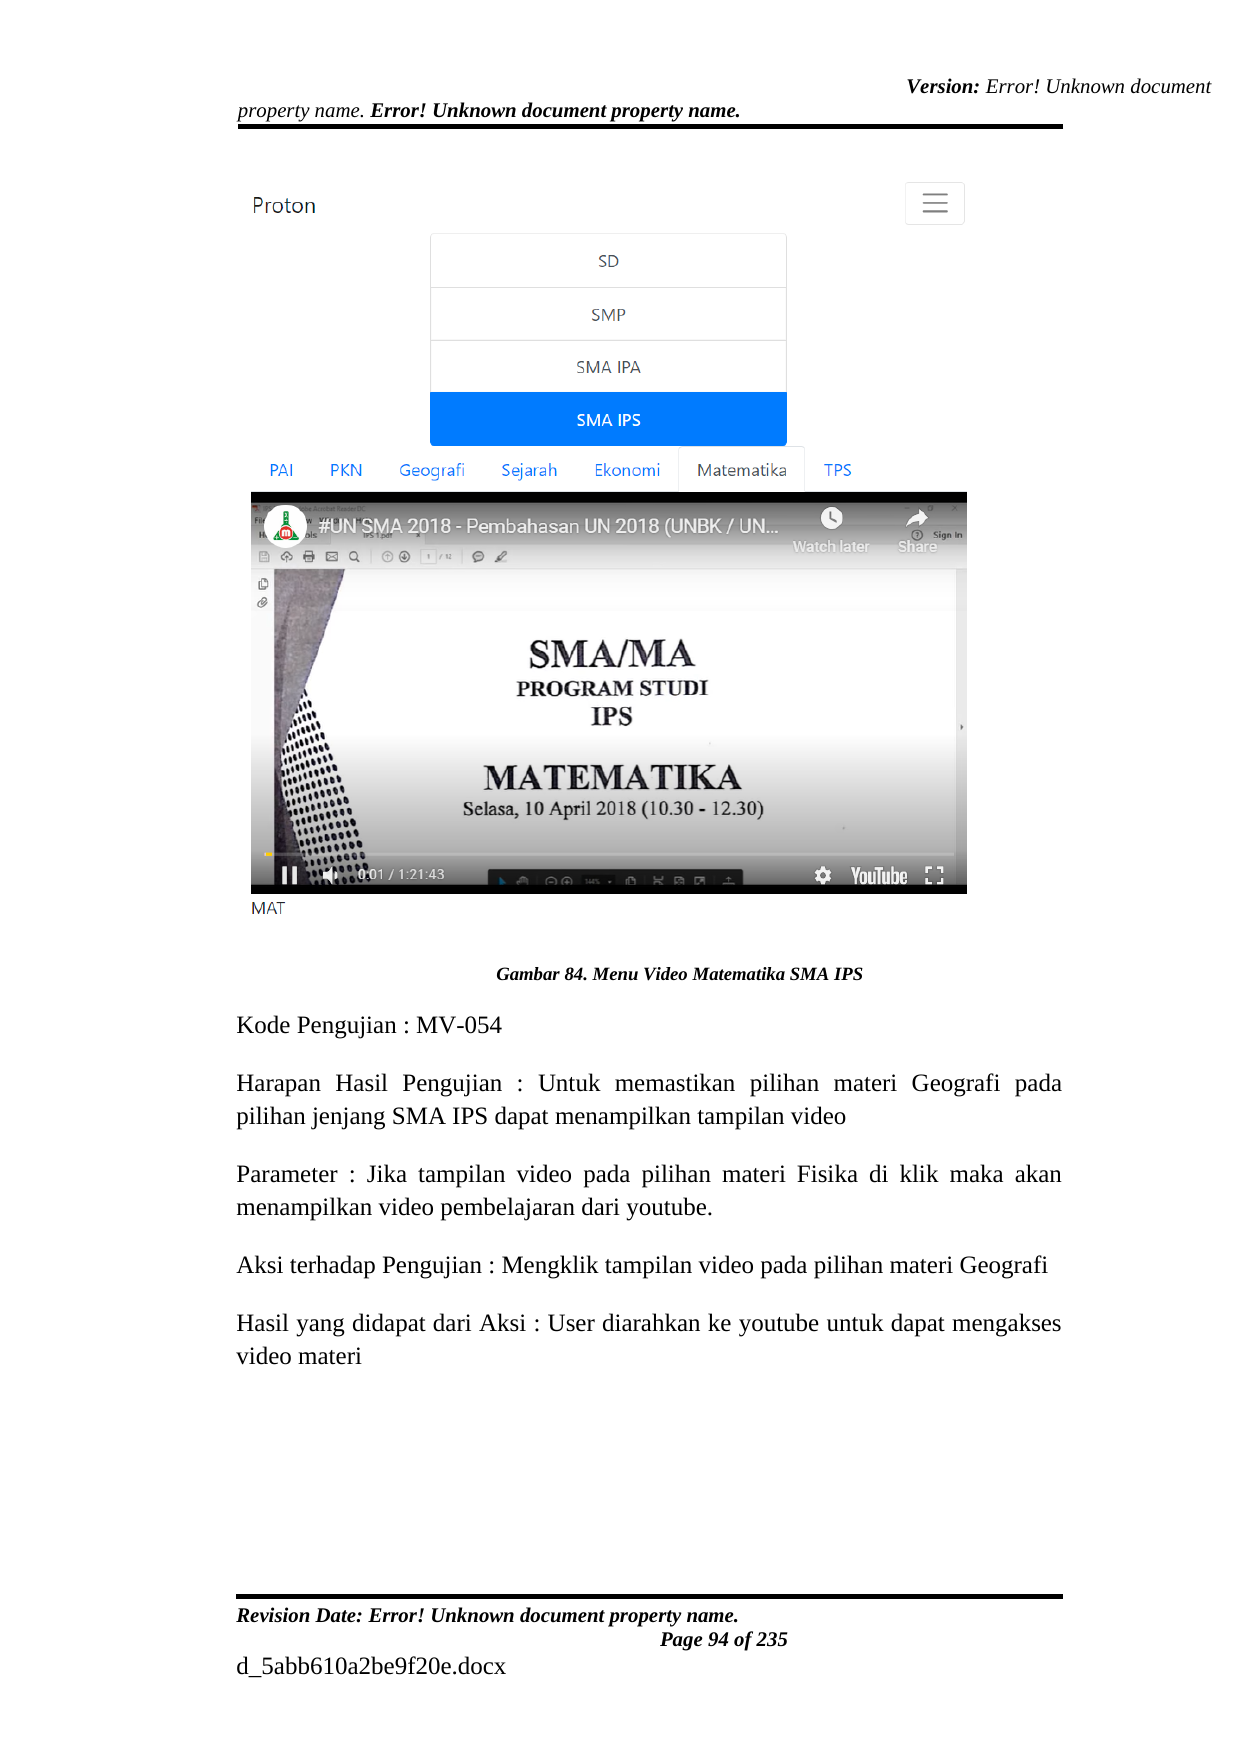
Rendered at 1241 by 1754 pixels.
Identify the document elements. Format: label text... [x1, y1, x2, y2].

picture [236, 177, 994, 935]
text Gambar 84. Menu Video Matematika SMA IPS [296, 963, 1063, 985]
text Kode Pengujian : MV-054 [236, 1010, 1063, 1039]
text Harapan Hasil Pengujian : Untuk memastikan pilihan materi Geografi pada pilihan jenjang SMA IPS dapat menampilkan tampilan video [236, 1068, 1063, 1130]
text Parameter : Jika tampilan video pada pilihan materi Fisika di klik maka akan menampilkan video pembelajaran dari youtube. [236, 1159, 1063, 1221]
text Aksi terhadap Pengujian : Mengklik tampilan video pada pilihan materi Geografi [236, 1250, 1063, 1279]
text Hasil yang didapat dari Aksi : User diarahkan ke youtube untuk dapat mengakses video materi [236, 1308, 1063, 1370]
